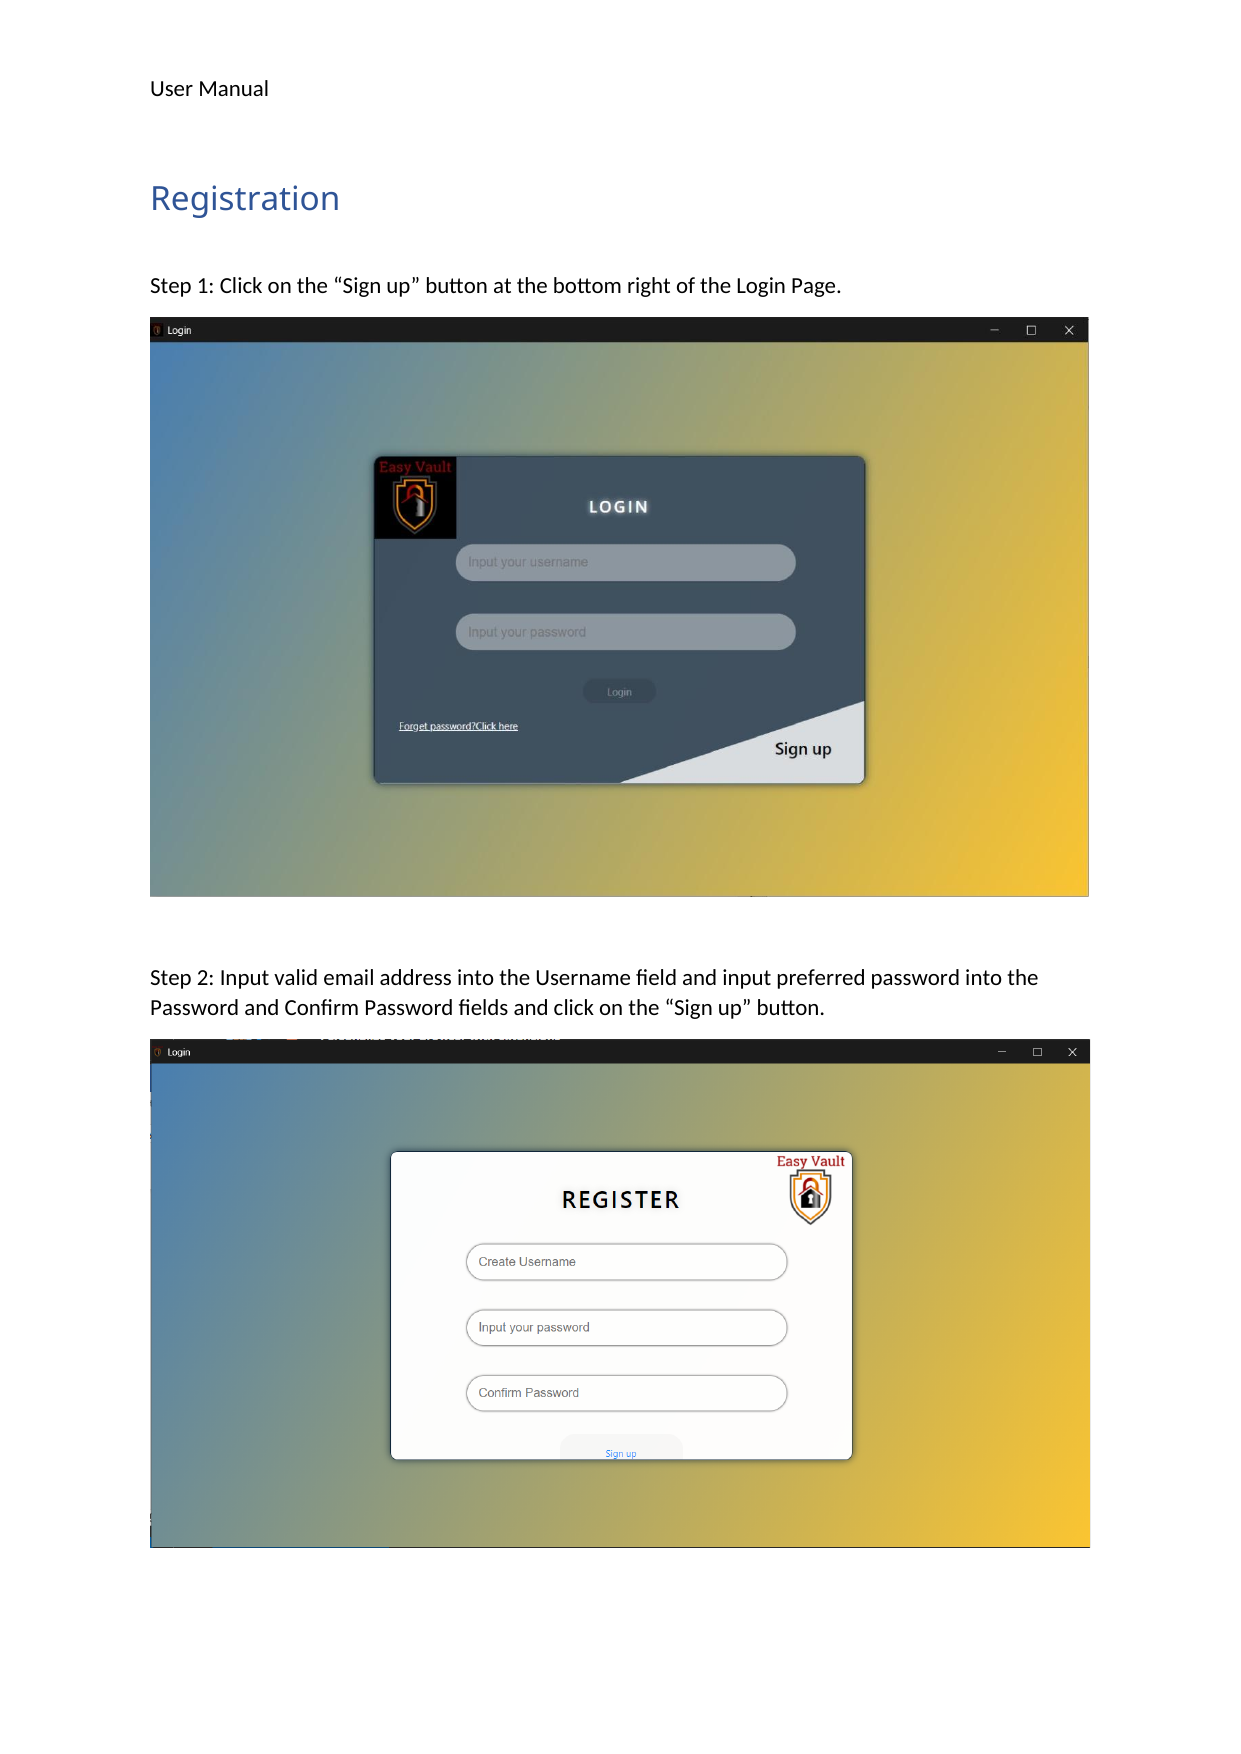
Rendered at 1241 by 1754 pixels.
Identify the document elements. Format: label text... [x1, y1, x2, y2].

text Step 1: Click on the “Sign up” button at the bottom right of the Login Page. [150, 271, 1090, 299]
subtitle Registration [150, 175, 1090, 220]
text Step 2: Input valid email address into the Username field and input preferred password into the Password and Confirm Password fields and click on the “Sign up” button. [150, 963, 1090, 1021]
picture [150, 1039, 1091, 1548]
picture [150, 317, 1089, 897]
